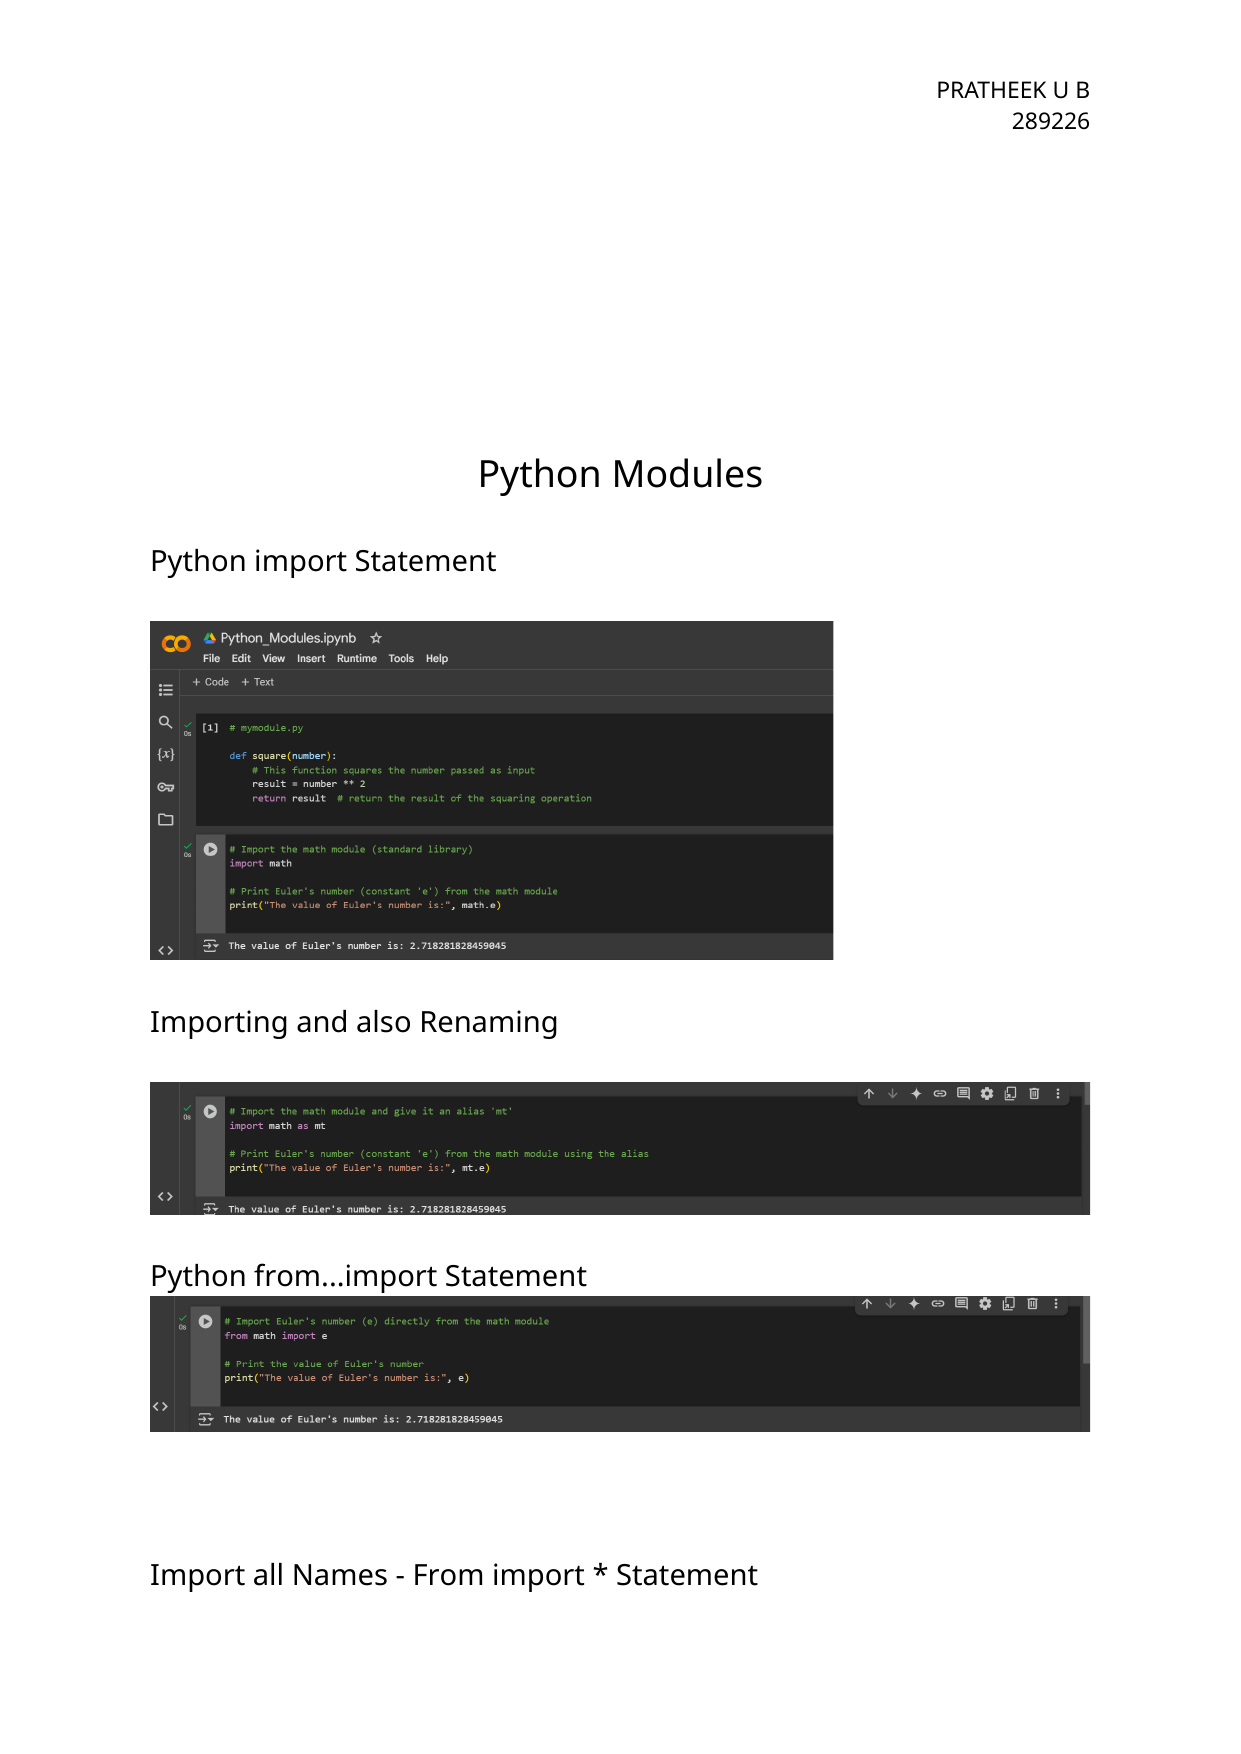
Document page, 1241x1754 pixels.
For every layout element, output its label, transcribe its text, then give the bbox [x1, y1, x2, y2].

picture [150, 621, 834, 960]
text Python import Statement [150, 540, 1090, 580]
text Python from...import Statement [150, 1256, 1090, 1295]
text Import all Names - From import * Statement [150, 1554, 1090, 1594]
picture [150, 1296, 1091, 1432]
text Python Modules [150, 447, 1090, 498]
picture [150, 1082, 1091, 1215]
text Importing and also Renaming [150, 1001, 1090, 1041]
